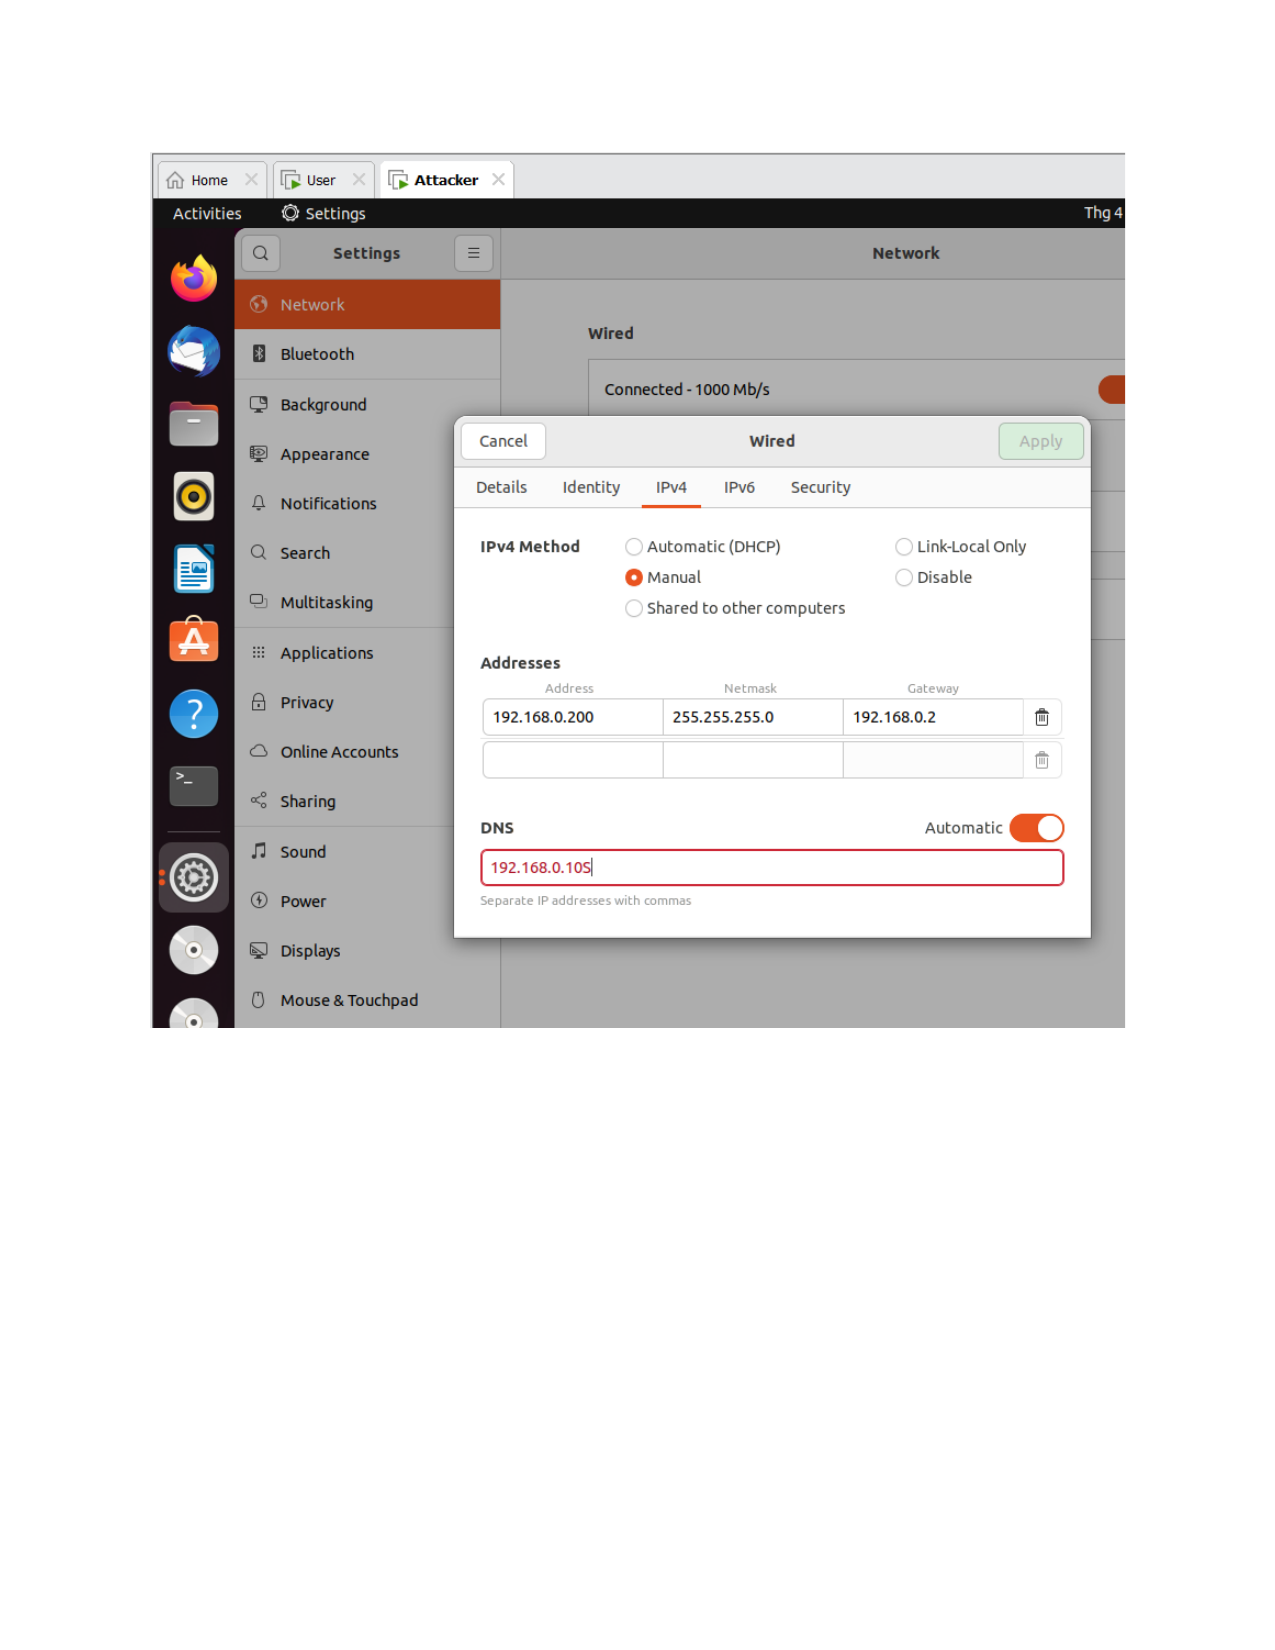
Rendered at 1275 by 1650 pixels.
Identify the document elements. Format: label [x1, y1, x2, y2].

picture [150, 150, 1125, 1028]
